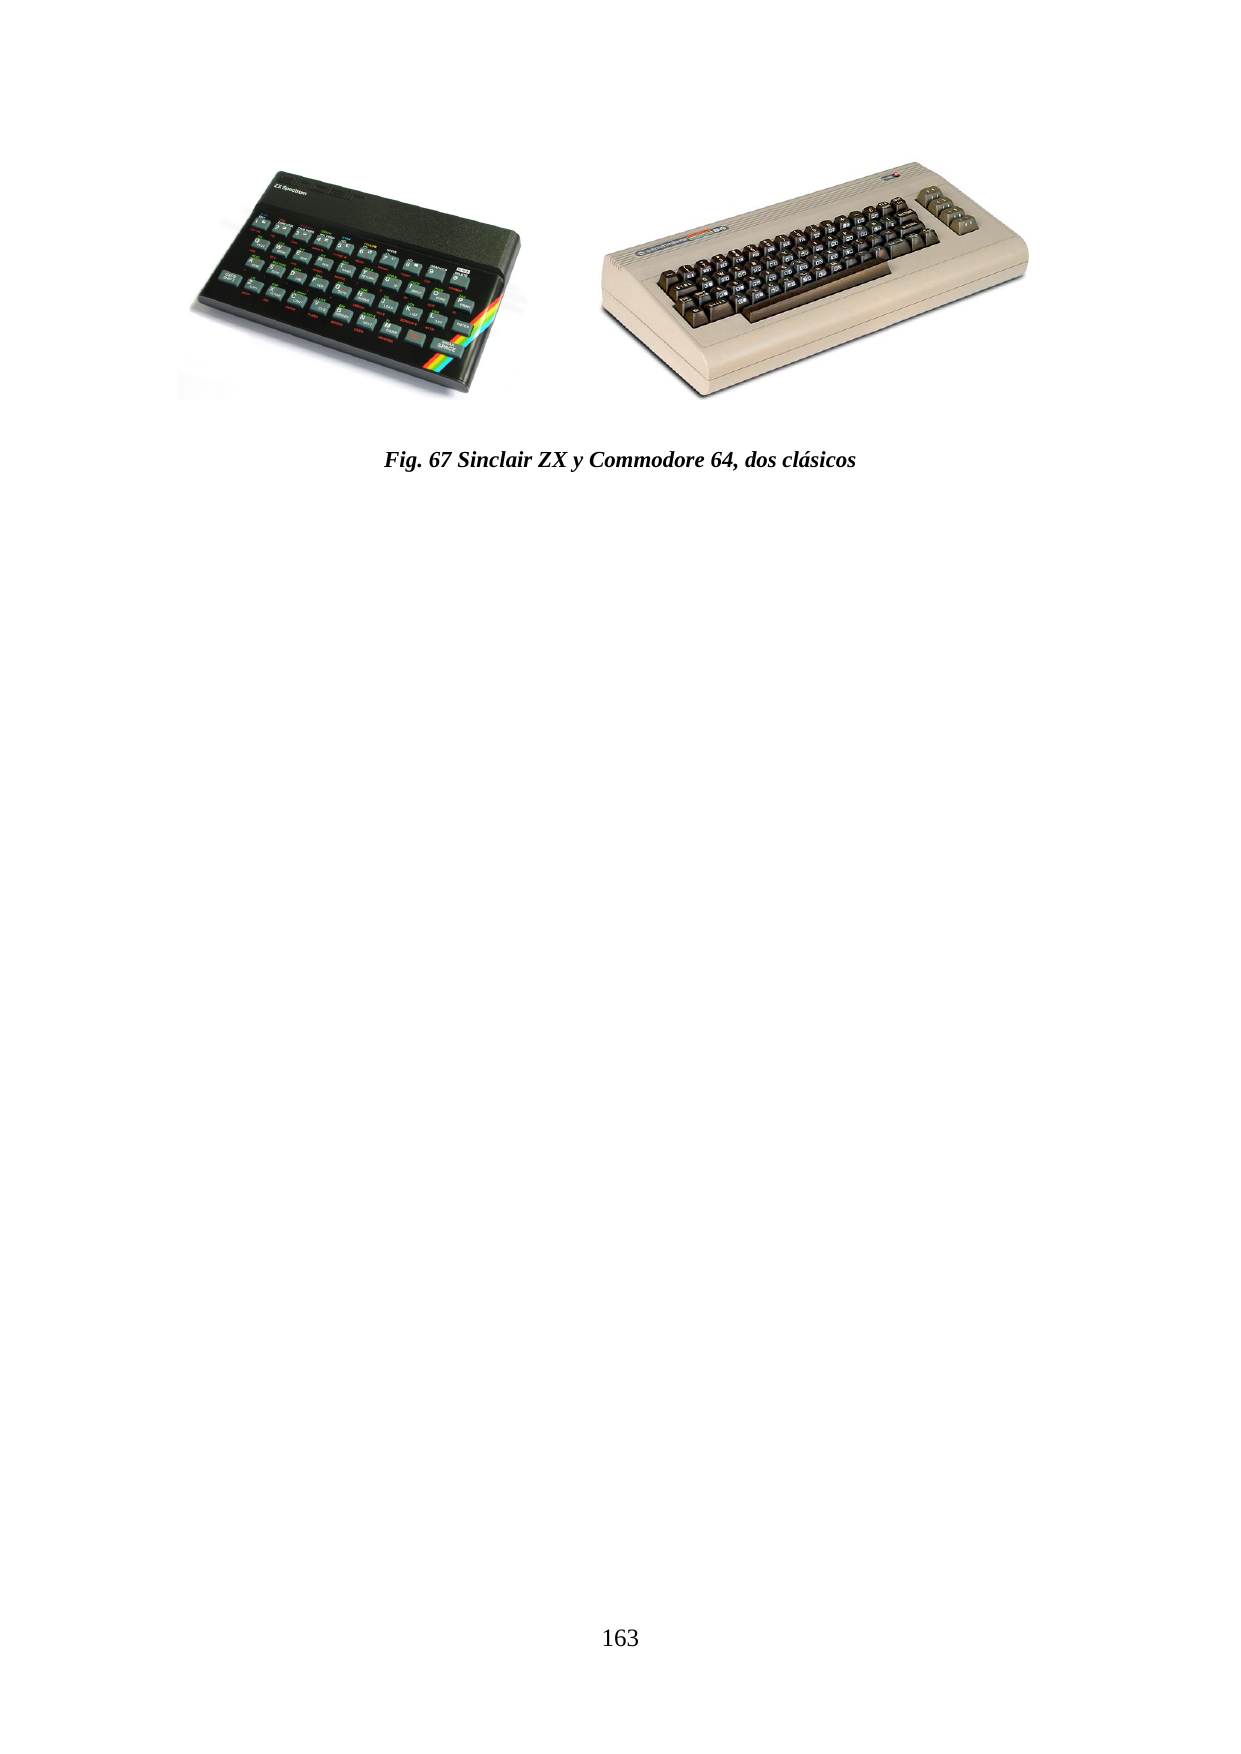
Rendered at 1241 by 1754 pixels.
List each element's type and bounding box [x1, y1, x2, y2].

picture [596, 158, 1029, 400]
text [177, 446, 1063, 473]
picture [177, 147, 528, 400]
